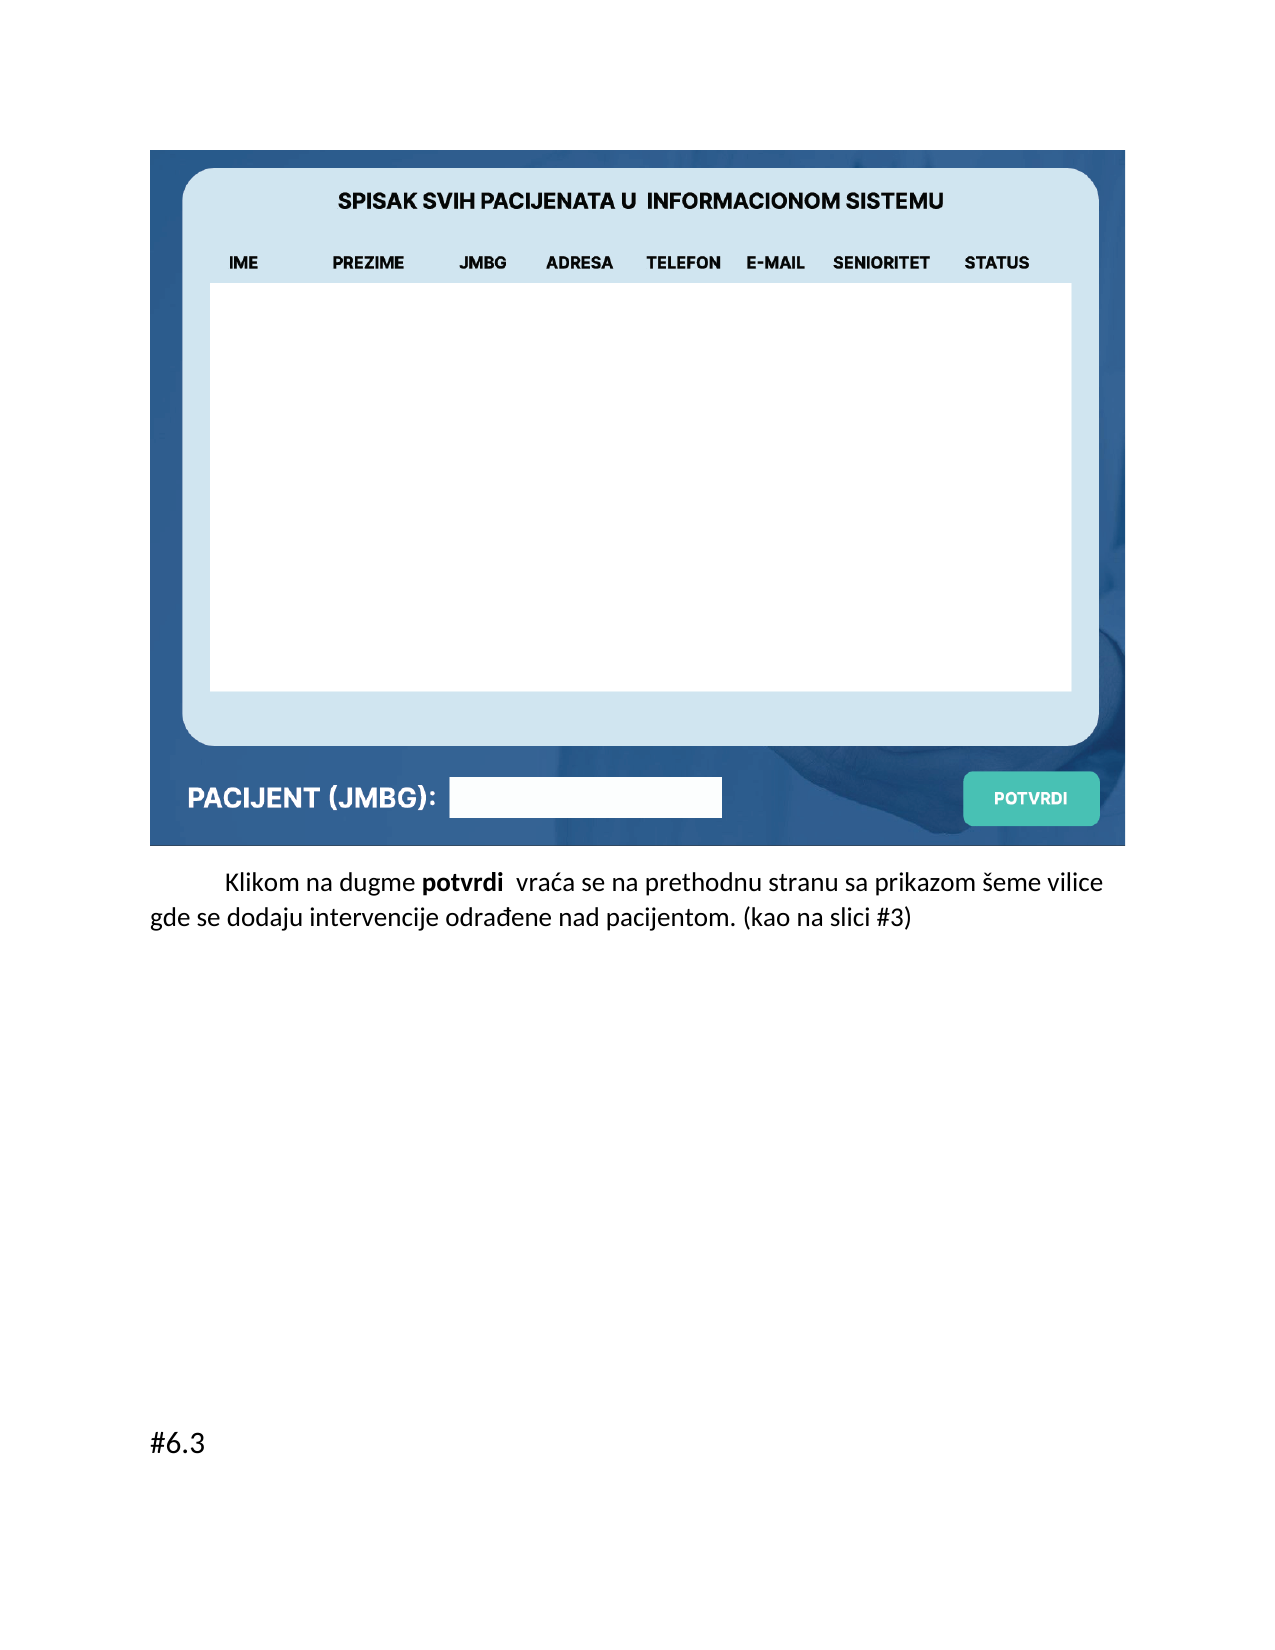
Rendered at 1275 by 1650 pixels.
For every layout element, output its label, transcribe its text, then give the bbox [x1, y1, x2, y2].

picture [150, 150, 1125, 846]
text #6.3 [150, 1423, 1125, 1462]
text Klikom na dugme potvrdi vraća se na prethodnu stranu sa prikazom šeme vilice gde se dodaju intervencije odrađene nad pacijentom. (kao na slici #3) [150, 865, 1125, 933]
